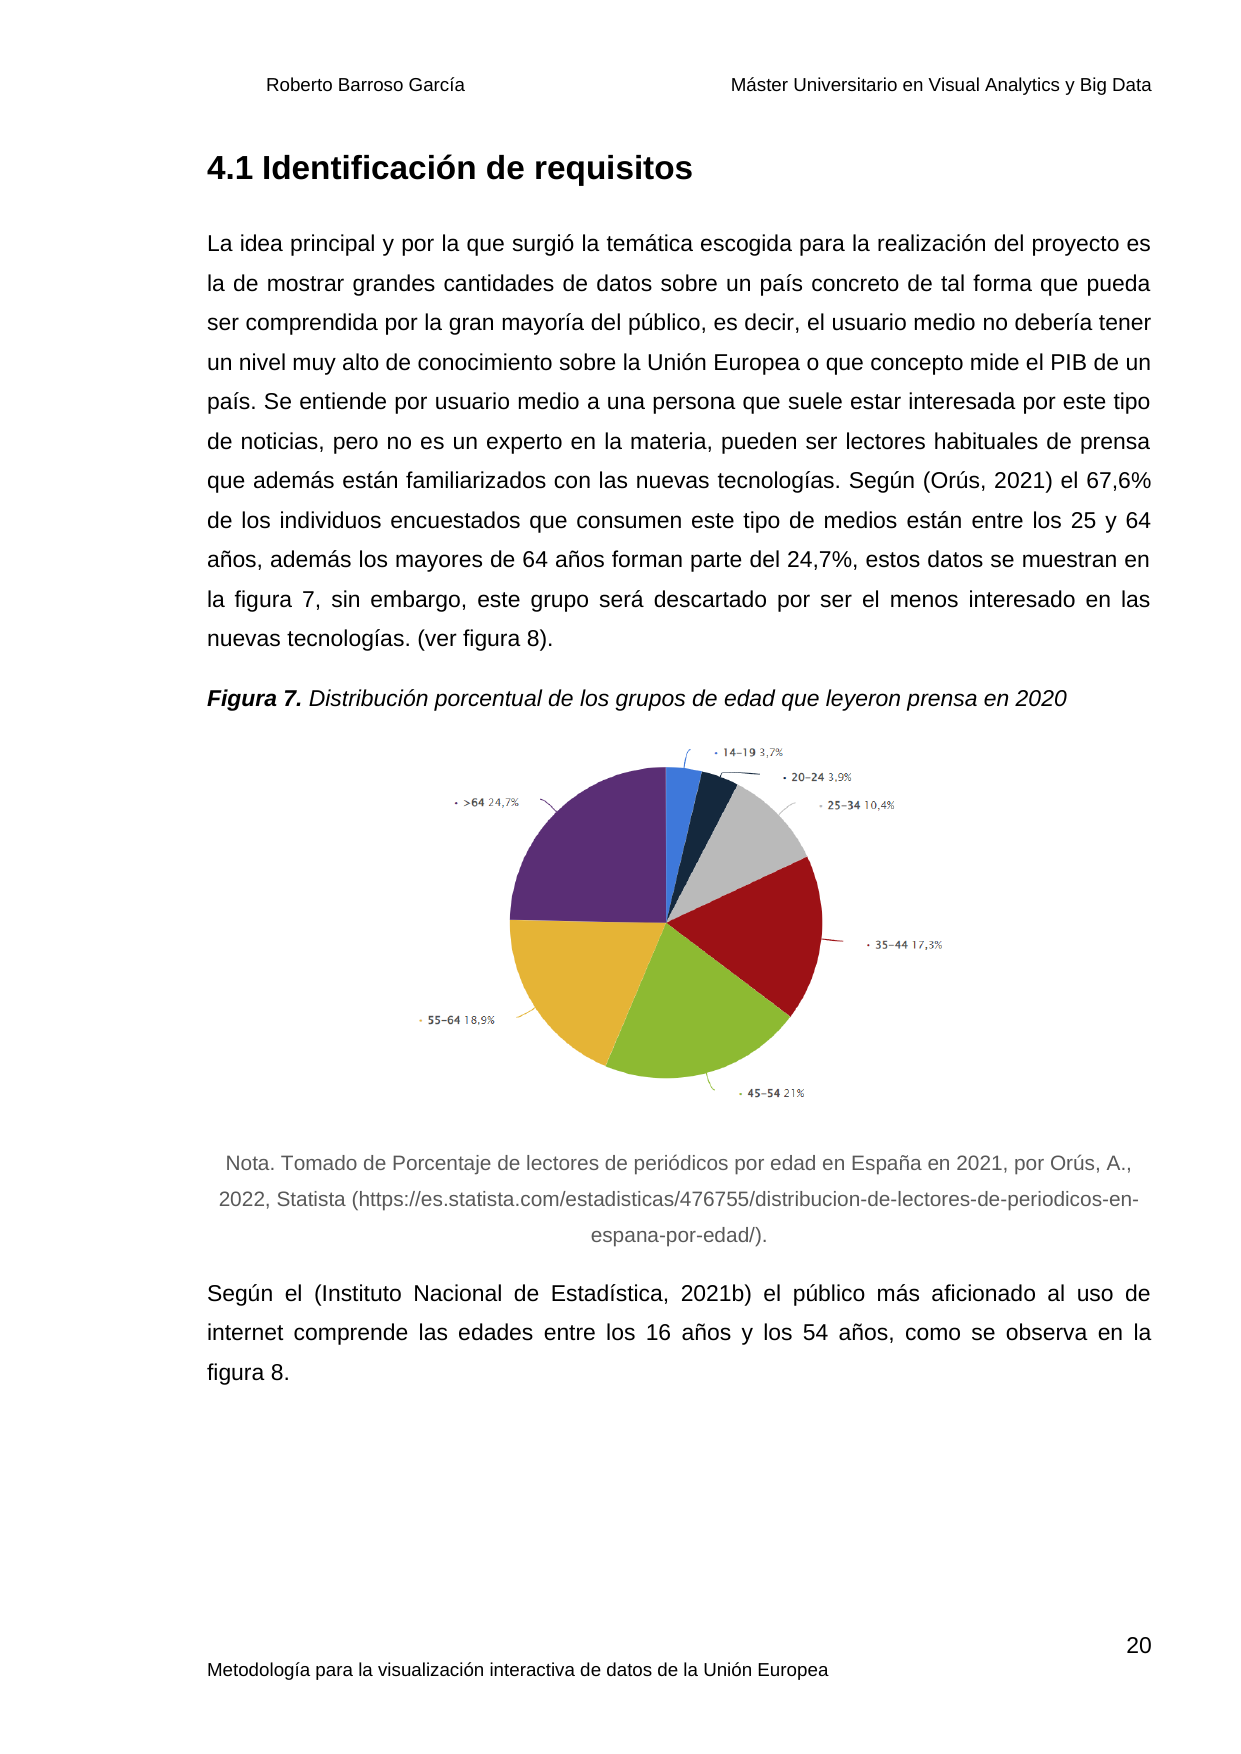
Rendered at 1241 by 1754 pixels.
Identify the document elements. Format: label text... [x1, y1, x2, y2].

subtitle Identificación de requisitos [207, 148, 1152, 186]
text Figura 7. Distribución porcentual de los grupos de edad que leyeron prensa en 2020 [207, 685, 1152, 712]
text Nota. Tomado de Porcentaje de lectores de periódicos por edad en España en 2021, por Orús, A., 2022, Statista (https://es.statista.com/estadisticas/476755/distribucion-de-lectores-de-periodicos-en-espana-por-edad/). [207, 1151, 1152, 1247]
picture [407, 732, 951, 1117]
text Según el (Instituto Nacional de Estadística, 2021b) el público más aficionado al uso de internet comprende las edades entre los 16 años y los 54 años, como se observa en la figura 8. [207, 1279, 1152, 1385]
text La idea principal y por la que surgió la temática escogida para la realización del proyecto es la de mostrar grandes cantidades de datos sobre un país concreto de tal forma que pueda ser comprendida por la gran mayoría del público, es decir, el usuario medio no debería tener un nivel muy alto de conocimiento sobre la Unión Europea o que concepto mide el PIB de un país. Se entiende por usuario medio a una persona que suele estar interesada por este tipo de noticias, pero no es un experto en la materia, pueden ser lectores habituales de prensa que además están familiarizados con las nuevas tecnologías. Según (Orús, 2021) el 67,6% de los individuos encuestados que consumen este tipo de medios están entre los 25 y 64 años, además los mayores de 64 años forman parte del 24,7%, estos datos se muestran en la figura 7, sin embargo, este grupo será descartado por ser el menos interesado en las nuevas tecnologías. (ver figura 8). [207, 230, 1152, 651]
